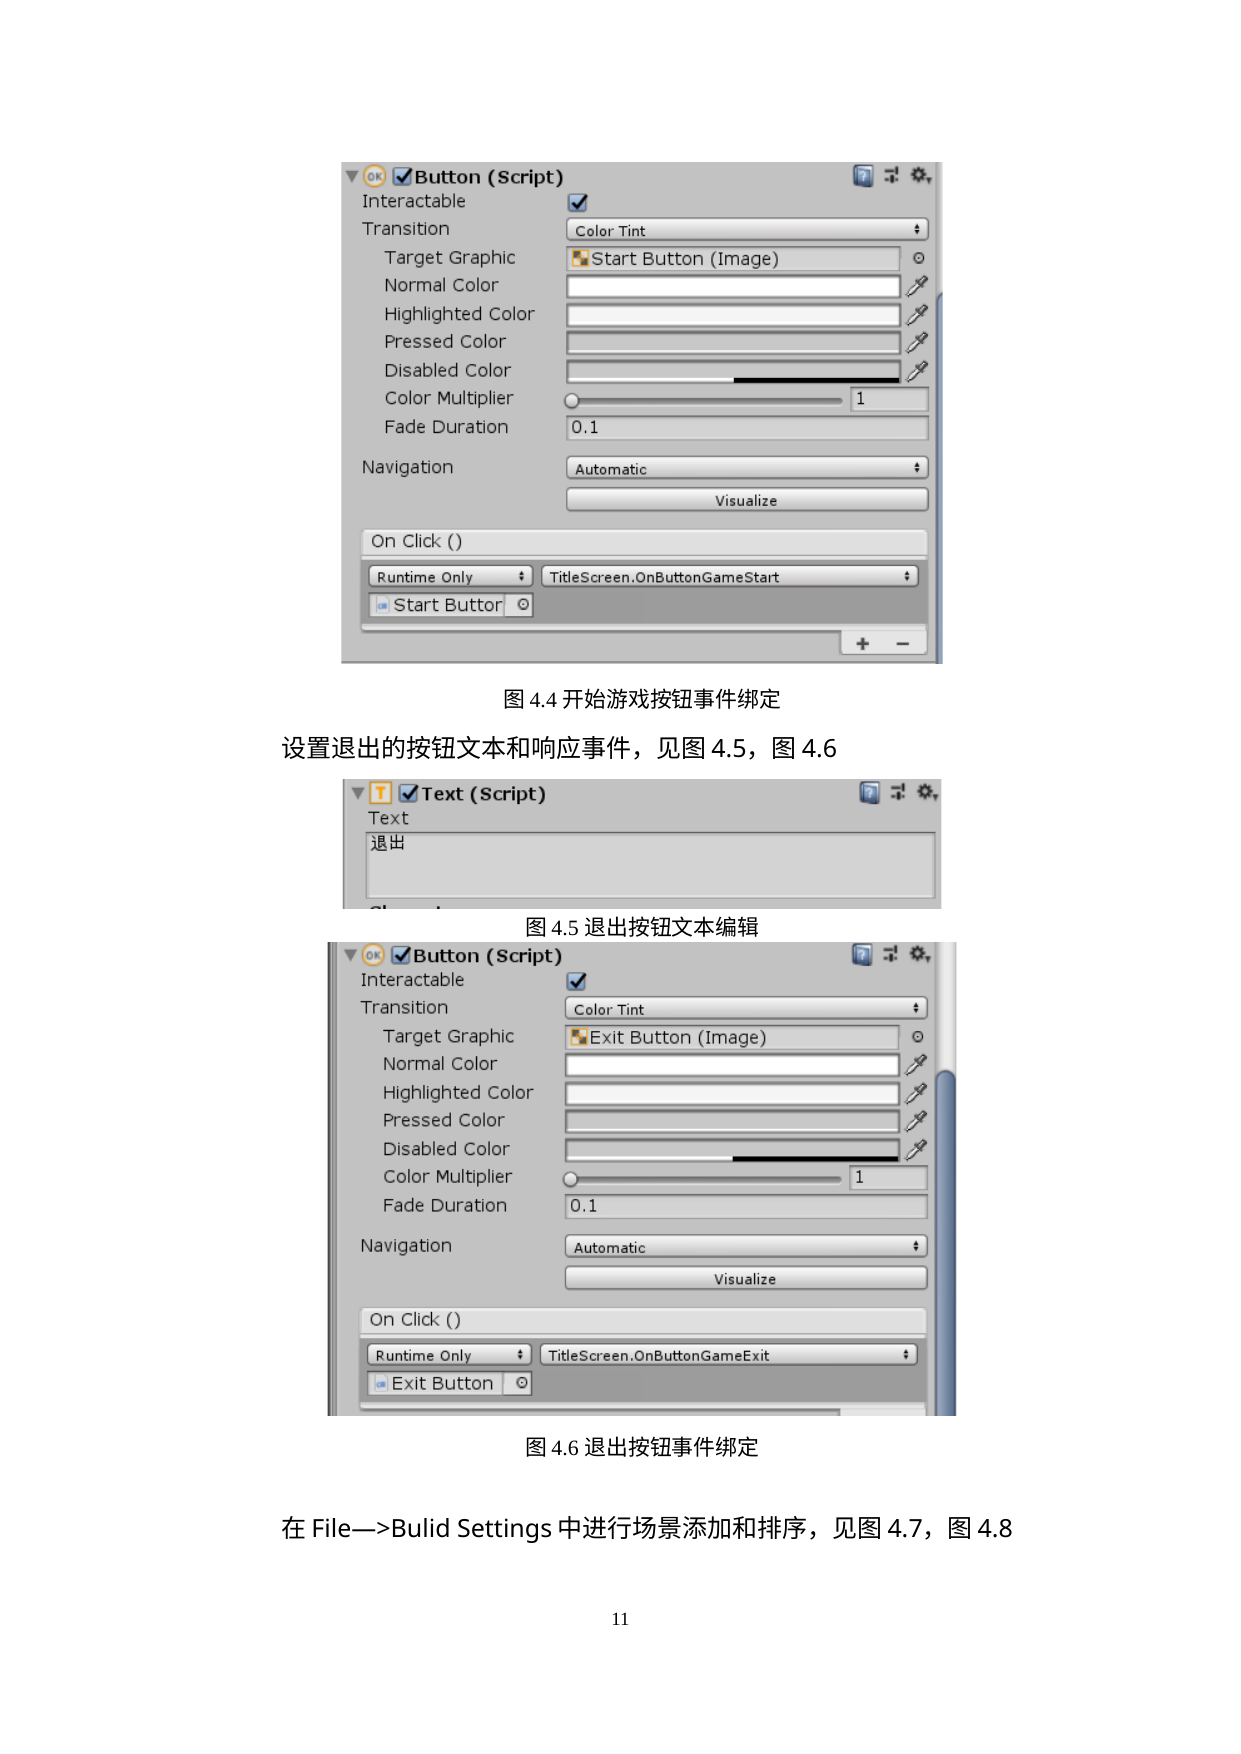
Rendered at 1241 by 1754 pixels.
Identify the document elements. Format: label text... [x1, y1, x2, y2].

picture [327, 942, 957, 1416]
text 图4.4 开始游戏按钮事件绑定 [231, 682, 1053, 714]
text 图4.5 退出按钮文本编辑 [231, 909, 1053, 942]
picture [342, 779, 942, 909]
text 设置退出的按钮文本和响应事件，见图4.5，图4.6 [231, 714, 1053, 779]
text 图4.6 退出按钮事件绑定 [231, 1429, 1053, 1462]
picture [341, 162, 943, 664]
text 在File—>Bulid Settings中进行场景添加和排序，见图4.7，图4.8 [231, 1494, 1053, 1559]
